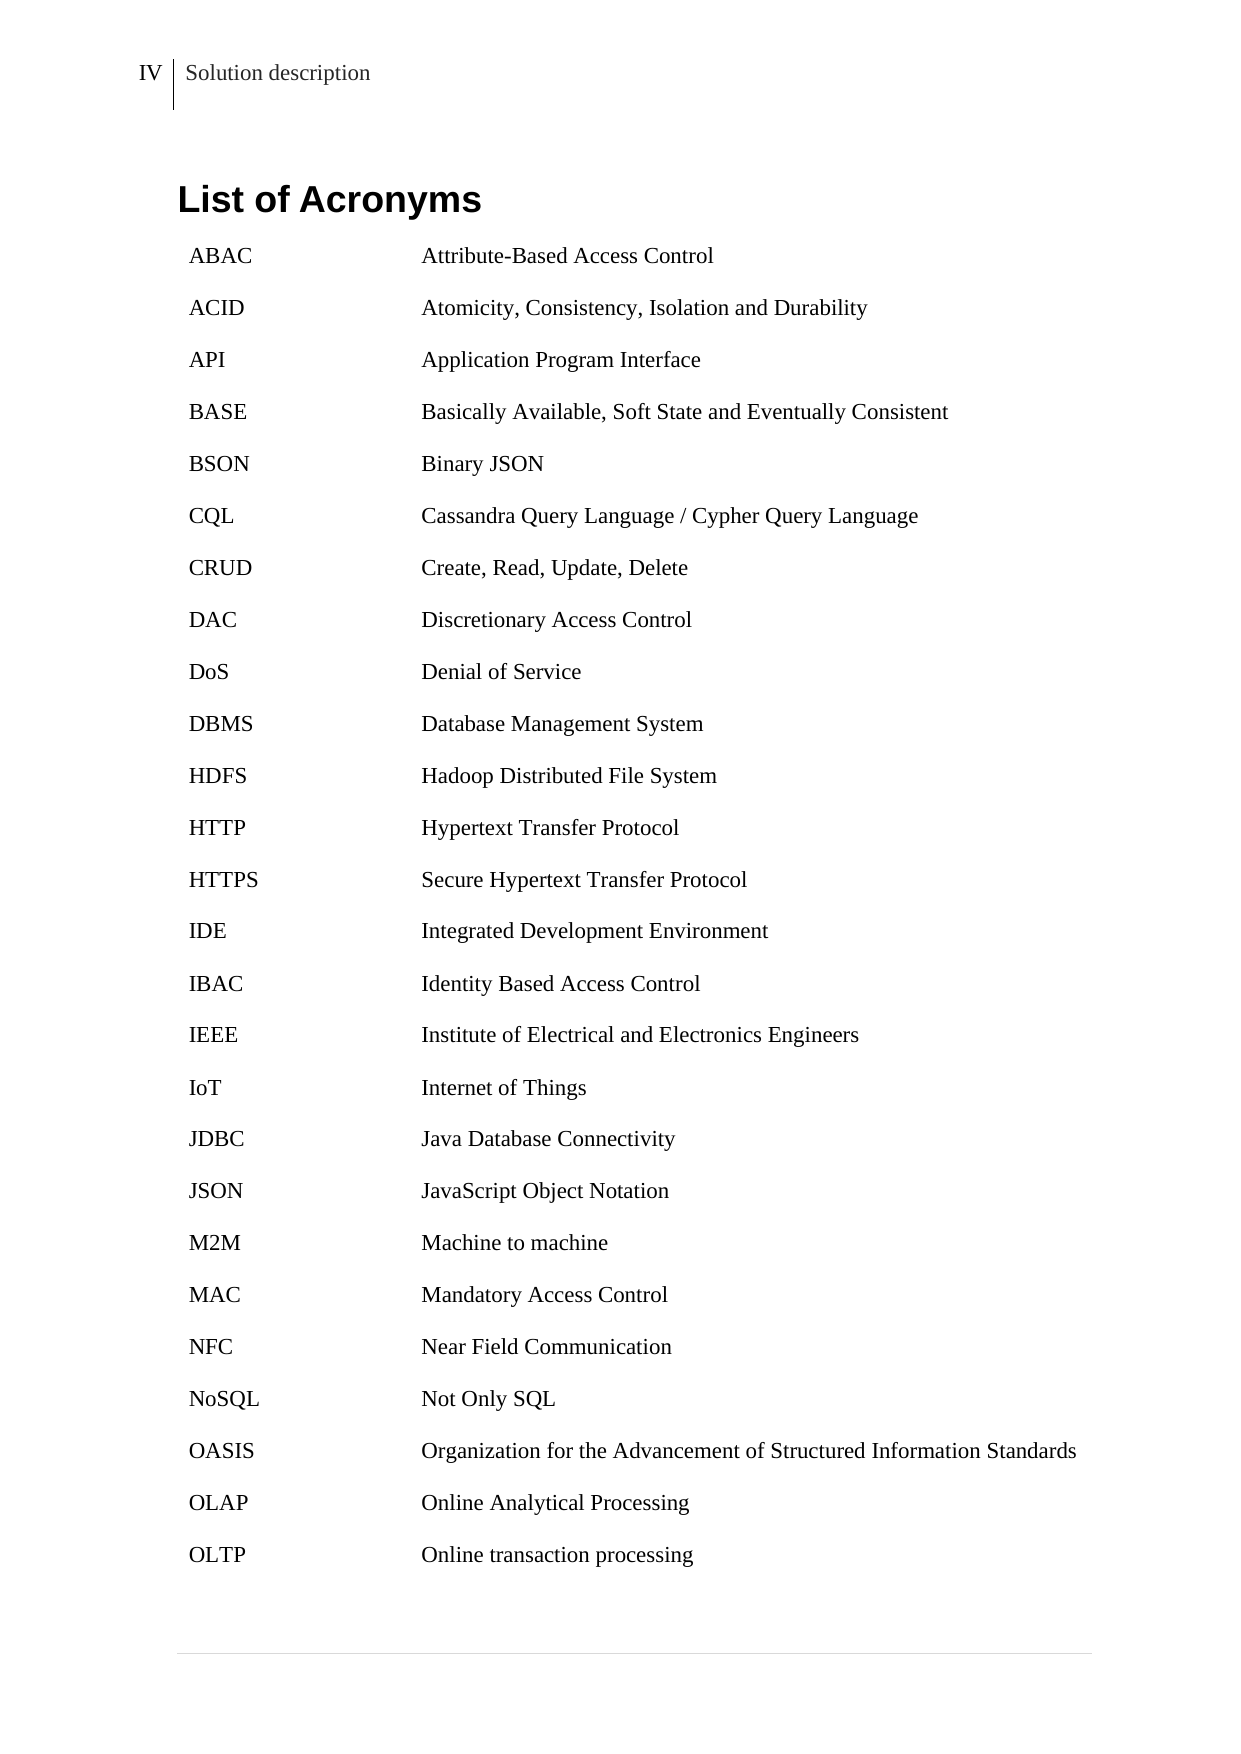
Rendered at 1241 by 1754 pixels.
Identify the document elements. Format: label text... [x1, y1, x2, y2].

table_cell IBAC [177, 970, 410, 1022]
table_cell Cassandra Query Language / Cypher Query Language [410, 502, 1133, 554]
table_cell Binary JSON [410, 450, 1133, 502]
table_cell Online Analytical Processing [410, 1489, 1133, 1541]
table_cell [410, 1541, 1133, 1568]
table_header Attribute-Based Access Control [410, 242, 1133, 294]
table_cell Internet of Things [410, 1074, 1133, 1126]
table_cell NFC [177, 1334, 410, 1385]
table_cell M2M [177, 1230, 410, 1281]
table_cell Atomicity, Consistency, Isolation and Durability [410, 294, 1133, 346]
table_cell Denial of Service [410, 658, 1133, 710]
table_cell Institute of Electrical and Electronics Engineers [410, 1022, 1133, 1073]
table_cell JDBC [177, 1126, 410, 1177]
subtitle List of Acronyms [177, 177, 1092, 220]
table_cell OLAP [177, 1489, 410, 1541]
table_header ABAC [177, 242, 410, 294]
table_cell Hadoop Distributed File System [410, 762, 1133, 814]
table_cell HTTPS [177, 866, 410, 918]
table_cell CQL [177, 502, 410, 554]
table_cell API [177, 346, 410, 398]
table_cell Machine to machine [410, 1230, 1133, 1281]
table_cell IEEE [177, 1022, 410, 1073]
table_cell Identity Based Access Control [410, 970, 1133, 1022]
table_cell HDFS [177, 762, 410, 814]
table_cell BSON [177, 450, 410, 502]
table_cell OASIS [177, 1438, 410, 1489]
table_cell Java Database Connectivity [410, 1126, 1133, 1177]
table_cell Hypertext Transfer Protocol [410, 814, 1133, 866]
table_cell Application Program Interface [410, 346, 1133, 398]
table_cell IoT [177, 1074, 410, 1126]
table_cell Integrated Development Environment [410, 918, 1133, 969]
table_cell CRUD [177, 554, 410, 606]
table_cell IDE [177, 918, 410, 969]
table_cell HTTP [177, 814, 410, 866]
table_cell Basically Available, Soft State and Eventually Consistent [410, 398, 1133, 450]
table_cell OLTP [177, 1541, 410, 1568]
table_cell Not Only SQL [410, 1385, 1133, 1437]
table_cell Create, Read, Update, Delete [410, 554, 1133, 606]
table_cell NoSQL [177, 1385, 410, 1437]
table_cell DBMS [177, 710, 410, 762]
table_cell Database Management System [410, 710, 1133, 762]
table_cell DoS [177, 658, 410, 710]
table_cell MAC [177, 1281, 410, 1333]
table_cell Secure Hypertext Transfer Protocol [410, 866, 1133, 918]
table_cell ACID [177, 294, 410, 346]
table_cell JSON [177, 1178, 410, 1229]
table_cell JavaScript Object Notation [410, 1178, 1133, 1229]
table_cell Near Field Communication [410, 1334, 1133, 1385]
table_cell BASE [177, 398, 410, 450]
table_cell Mandatory Access Control [410, 1281, 1133, 1333]
table_cell Organization for the Advancement of Structured Information Standards [410, 1438, 1133, 1489]
table_cell DAC [177, 606, 410, 658]
table_cell Discretionary Access Control [410, 606, 1133, 658]
